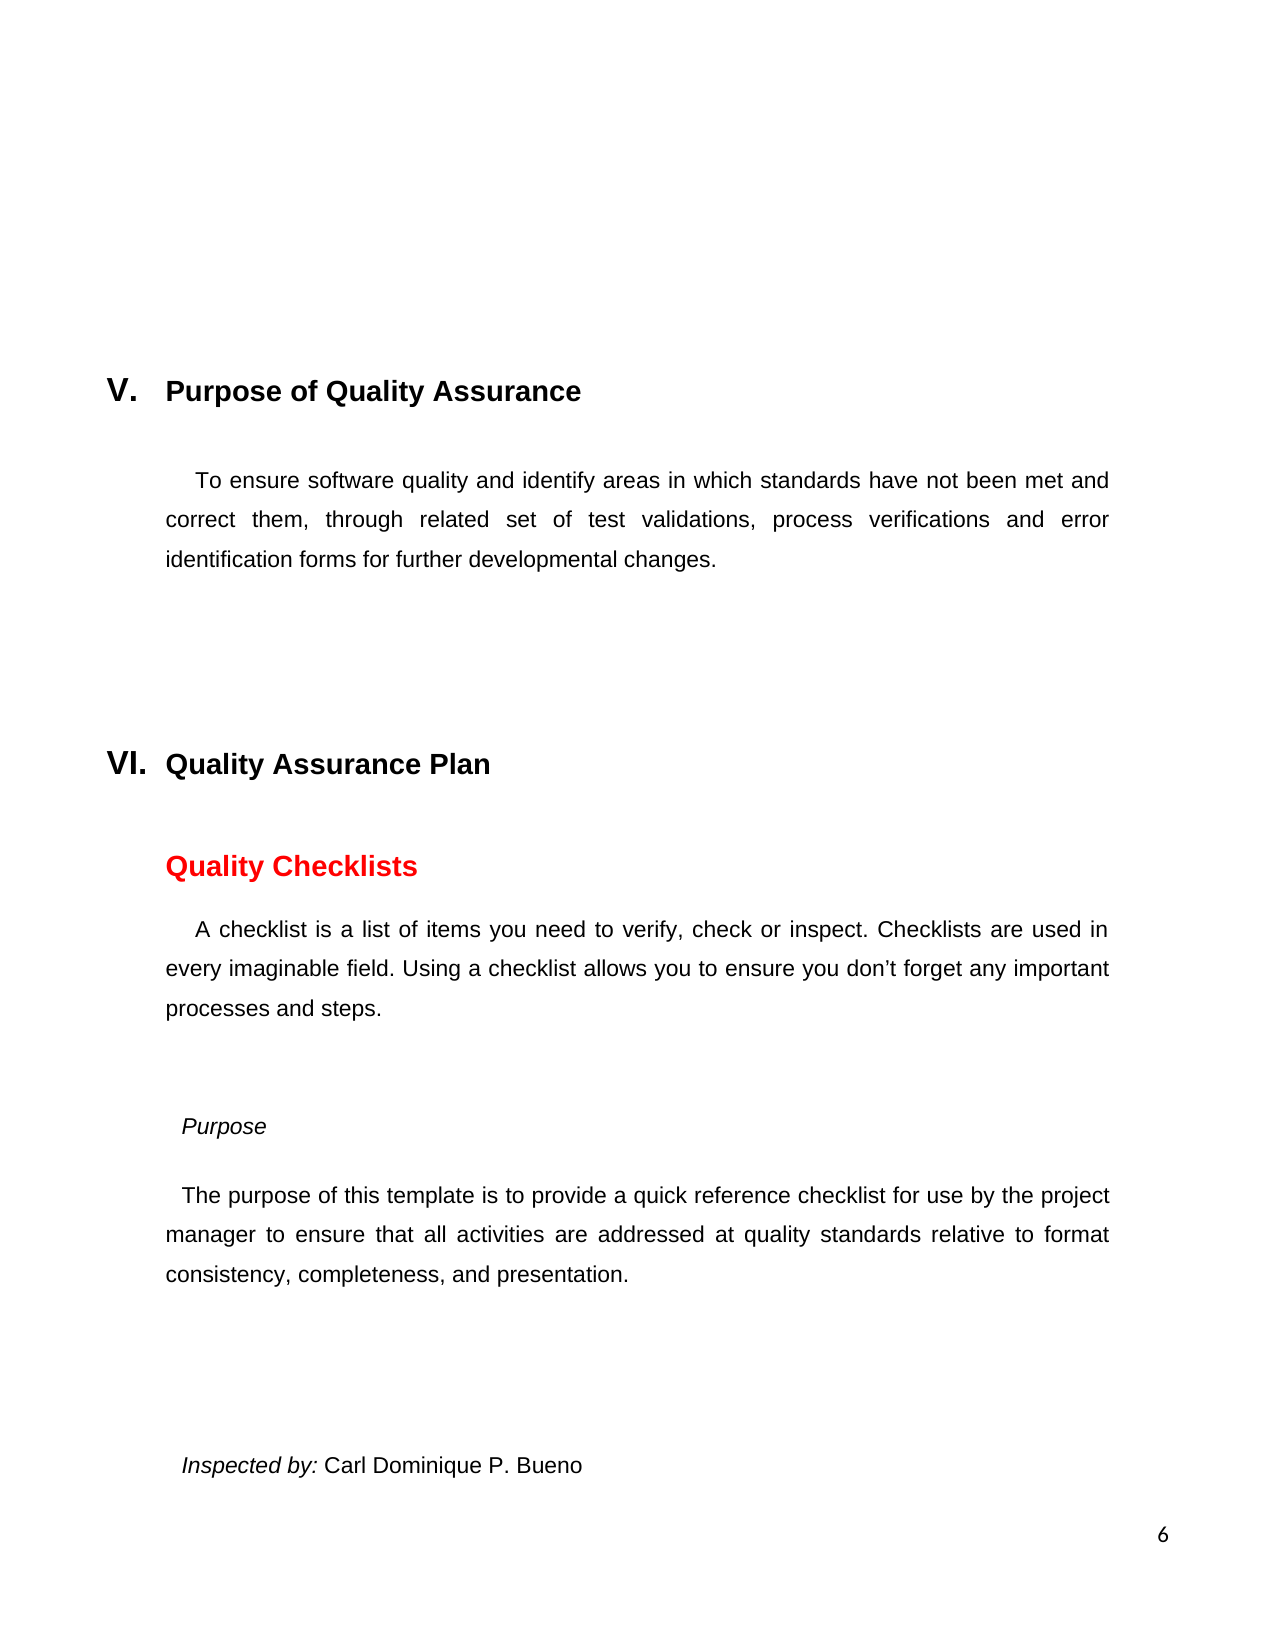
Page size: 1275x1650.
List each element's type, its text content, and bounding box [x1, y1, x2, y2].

text The purpose of this template is to provide a quick reference checklist for use by the project manager to ensure that all activities are addressed at quality standards relative to format consistency, completeness, and presentation. [165, 1182, 1110, 1287]
list Purpose [165, 1113, 1110, 1140]
list To ensure software quality and identify areas in which standards have not been met and correct them, through related set of test validations, process verifications and error identification forms for further developmental changes. [165, 467, 1110, 572]
text Inspected by: Carl Dominique P. Bueno [181, 1452, 1110, 1479]
list Quality Checklists [165, 849, 1140, 882]
list A checklist is a list of items you need to verify, check or inspect. Checklists are used in every imaginable field. Using a checklist allows you to ensure you don’t forget any important processes and steps. [165, 916, 1110, 1021]
list Quality Assurance Plan [106, 743, 1140, 782]
list Purpose of Quality Assurance [106, 370, 1169, 408]
